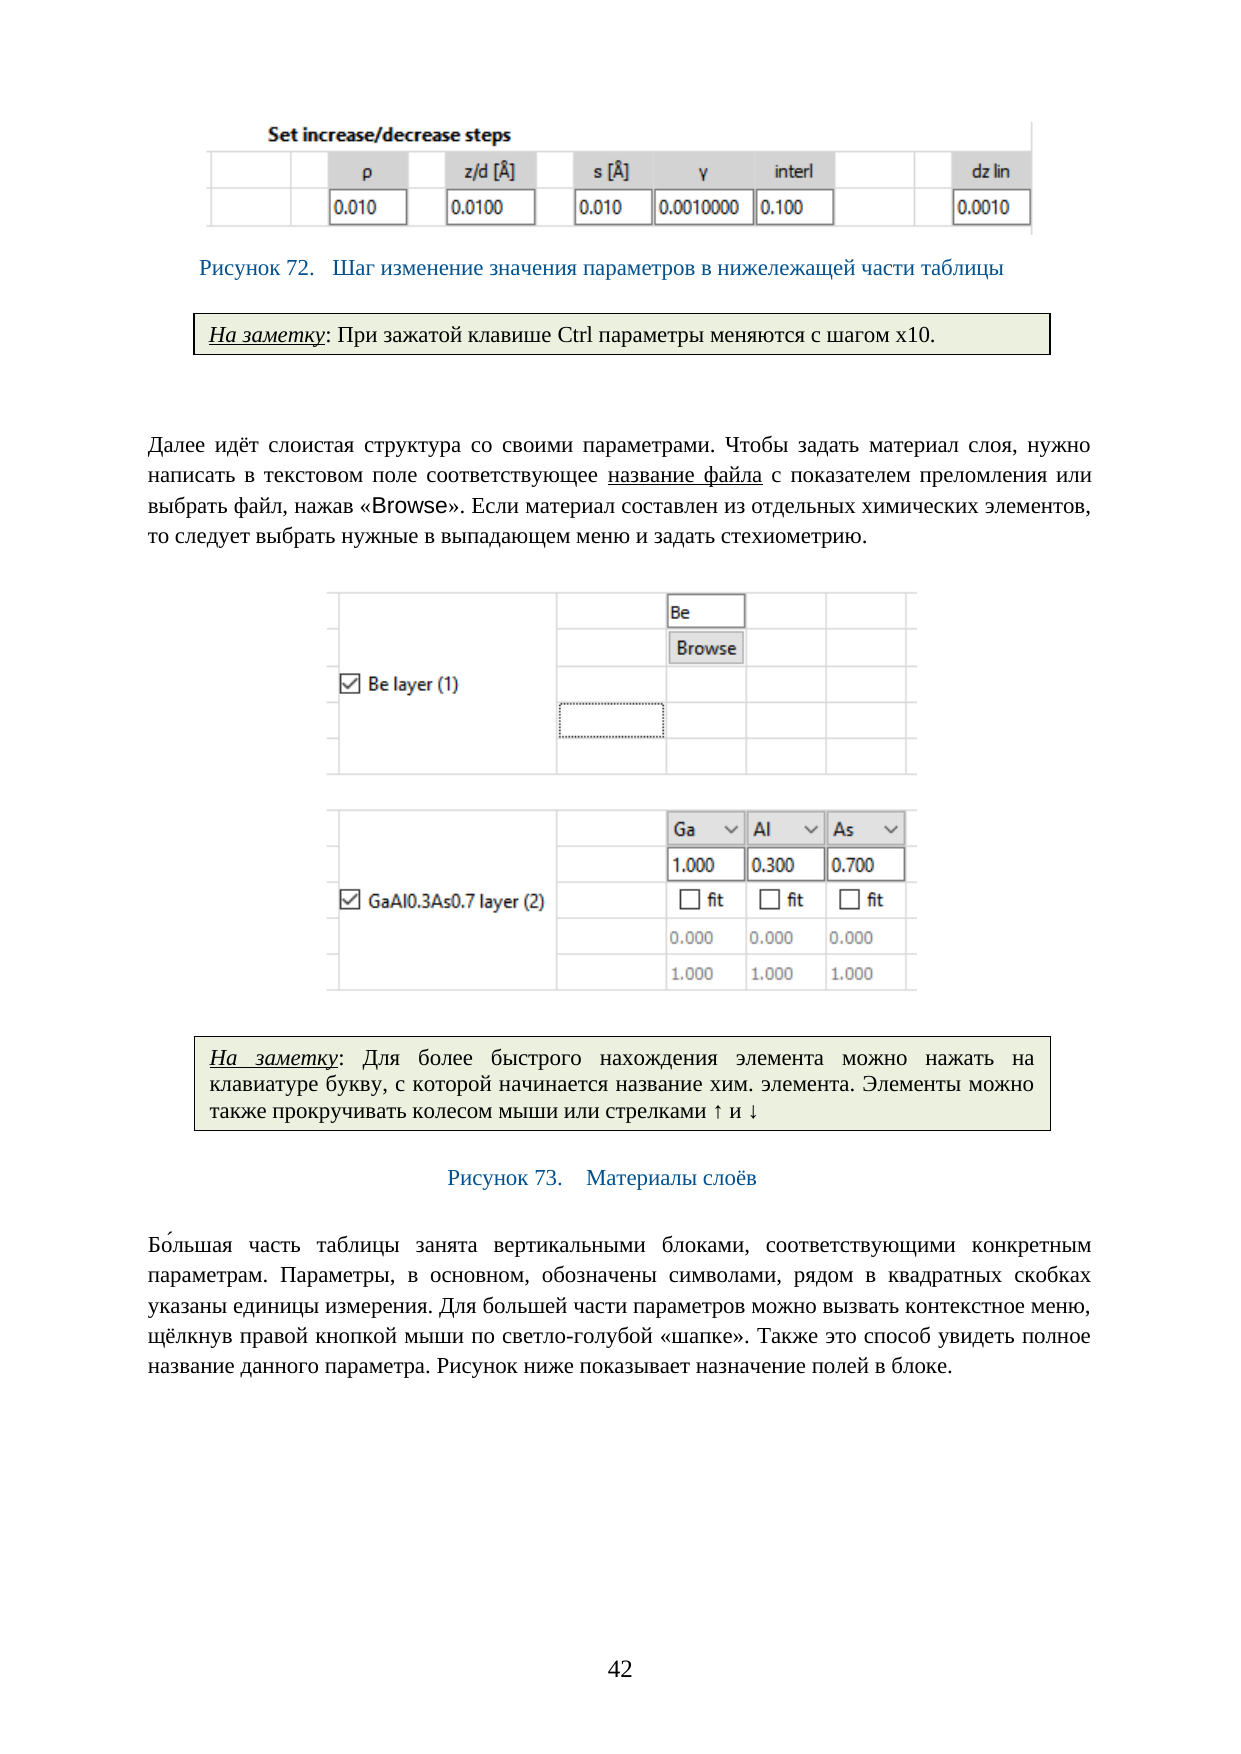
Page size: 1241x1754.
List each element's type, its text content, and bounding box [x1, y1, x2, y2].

picture [206, 122, 1039, 235]
picture [326, 583, 918, 1002]
text Далее идёт слоистая структура со своими параметрами. Чтобы задать материал слоя, нужно написать в текстовом поле соответствующее название файла с показателем преломления или выбрать файл, нажав «Browse». Если материал составлен из отдельных химических элементов, то следует выбрать нужные в выпадающем меню и задать стехиометрию. [148, 321, 1093, 548]
text Бо́льшая часть таблицы занята вертикальными блоками, соответствующими конкретным параметрам. Параметры, в основном, обозначены символами, рядом в квадратных скобках указаны единицы измерения. Для большей части параметров можно вызвать контекстное меню, щёлкнув правой кнопкой мыши по светло-голубой «шапке». Также это способ увидеть полное название данного параметра. Рисунок ниже показывает назначение полей в блоке. [148, 1231, 1093, 1378]
